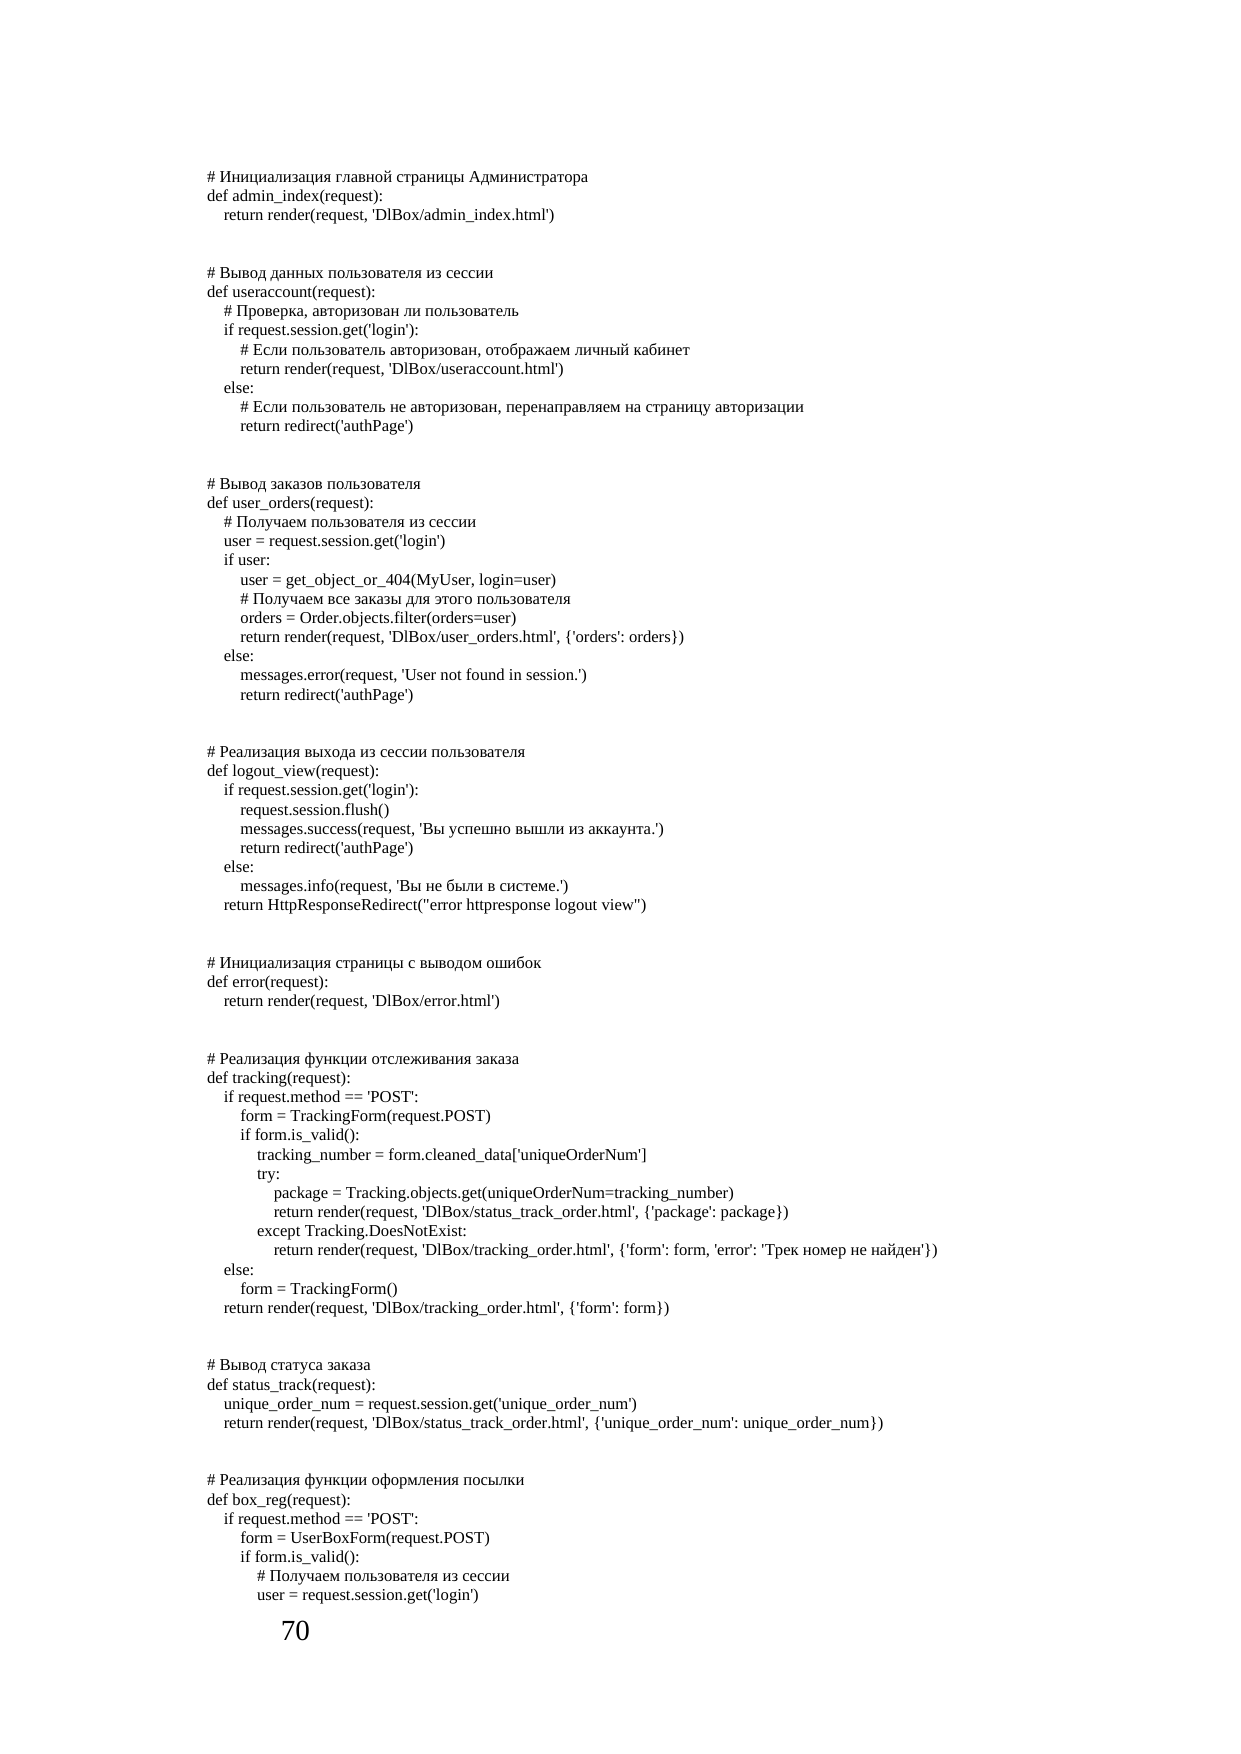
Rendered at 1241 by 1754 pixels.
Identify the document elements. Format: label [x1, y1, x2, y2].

text [207, 148, 1122, 1604]
